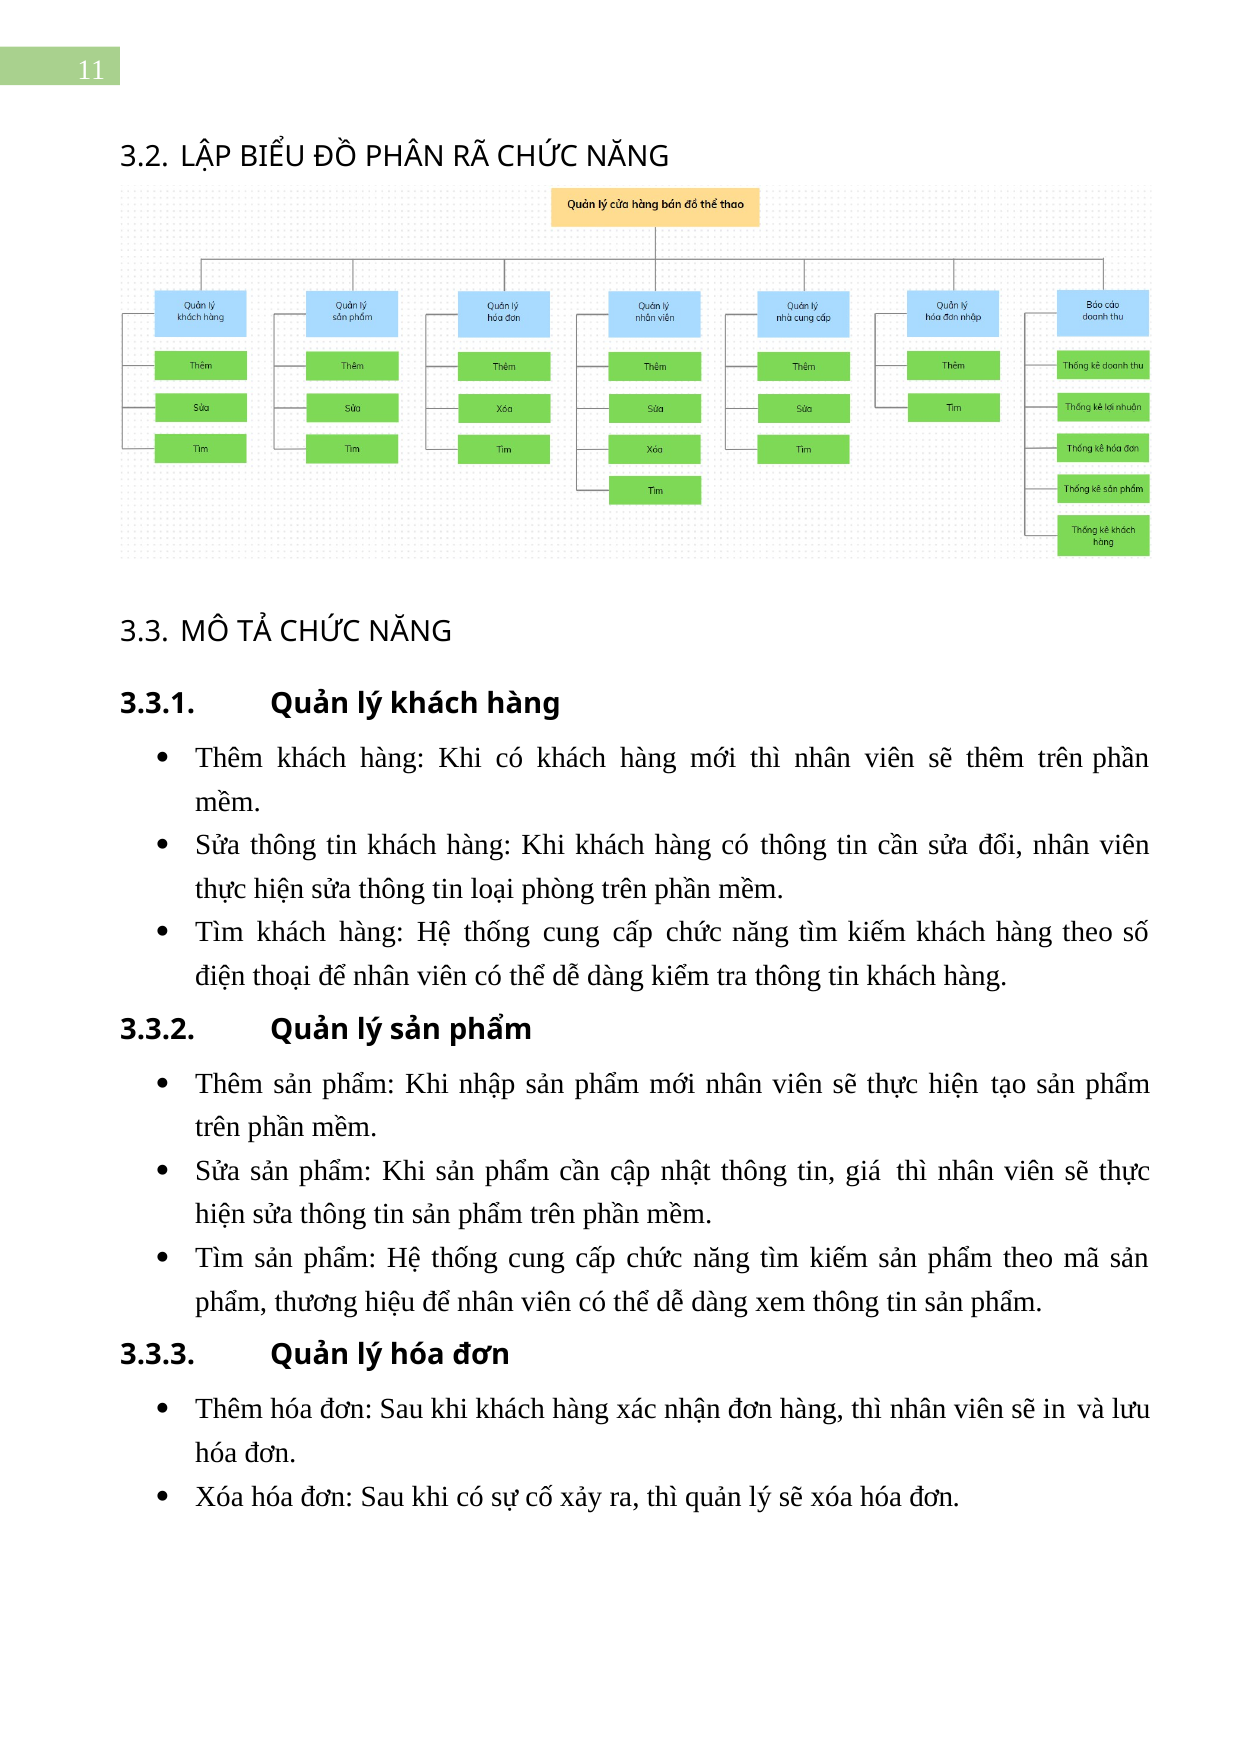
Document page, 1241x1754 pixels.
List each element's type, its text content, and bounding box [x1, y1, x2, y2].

picture [120, 185, 1152, 559]
list Xóa hóa đơn: Sau khi có sự cố xảy ra, thì quản lý sẽ xóa hóa đơn. [157, 1479, 1150, 1512]
subtitle Quản lý khách hàng [120, 682, 1150, 722]
subtitle MÔ TẢ CHỨC NĂNG [120, 559, 1150, 650]
list Thêm sản phẩm: Khi nhập sản phẩm mới nhân viên sẽ thực hiện tạo sản phẩm trên phần mềm. [157, 1066, 1150, 1143]
list Thêm khách hàng: Khi có khách hàng mới thì nhân viên sẽ thêm trên phần mềm. [157, 740, 1150, 817]
list Sửa sản phẩm: Khi sản phẩm cần cập nhật thông tin, giá thì nhân viên sẽ thực hiện sửa thông tin sản phẩm trên phần mềm. [157, 1153, 1150, 1230]
subtitle Quản lý hóa đơn [120, 1334, 1150, 1373]
subtitle Quản lý sản phẩm [120, 1008, 1150, 1048]
list Tìm sản phẩm: Hệ thống cung cấp chức năng tìm kiếm sản phẩm theo mã sản phẩm, thương hiệu để nhân viên có thể dễ dàng xem thông tin sản phẩm. [157, 1240, 1150, 1317]
list Thêm hóa đơn: Sau khi khách hàng xác nhận đơn hàng, thì nhân viên sẽ in và lưu hóa đơn. [157, 1391, 1150, 1469]
list Tìm khách hàng: Hệ thống cung cấp chức năng tìm kiếm khách hàng theo số điện thoại để nhân viên có thể dễ dàng kiểm tra thông tin khách hàng. [157, 914, 1150, 992]
subtitle LẬP BIỂU ĐỒ PHÂN RÃ CHỨC NĂNG [120, 135, 1150, 175]
list Sửa thông tin khách hàng: Khi khách hàng có thông tin cần sửa đổi, nhân viên thực hiện sửa thông tin loại phòng trên phần mềm. [157, 827, 1150, 904]
